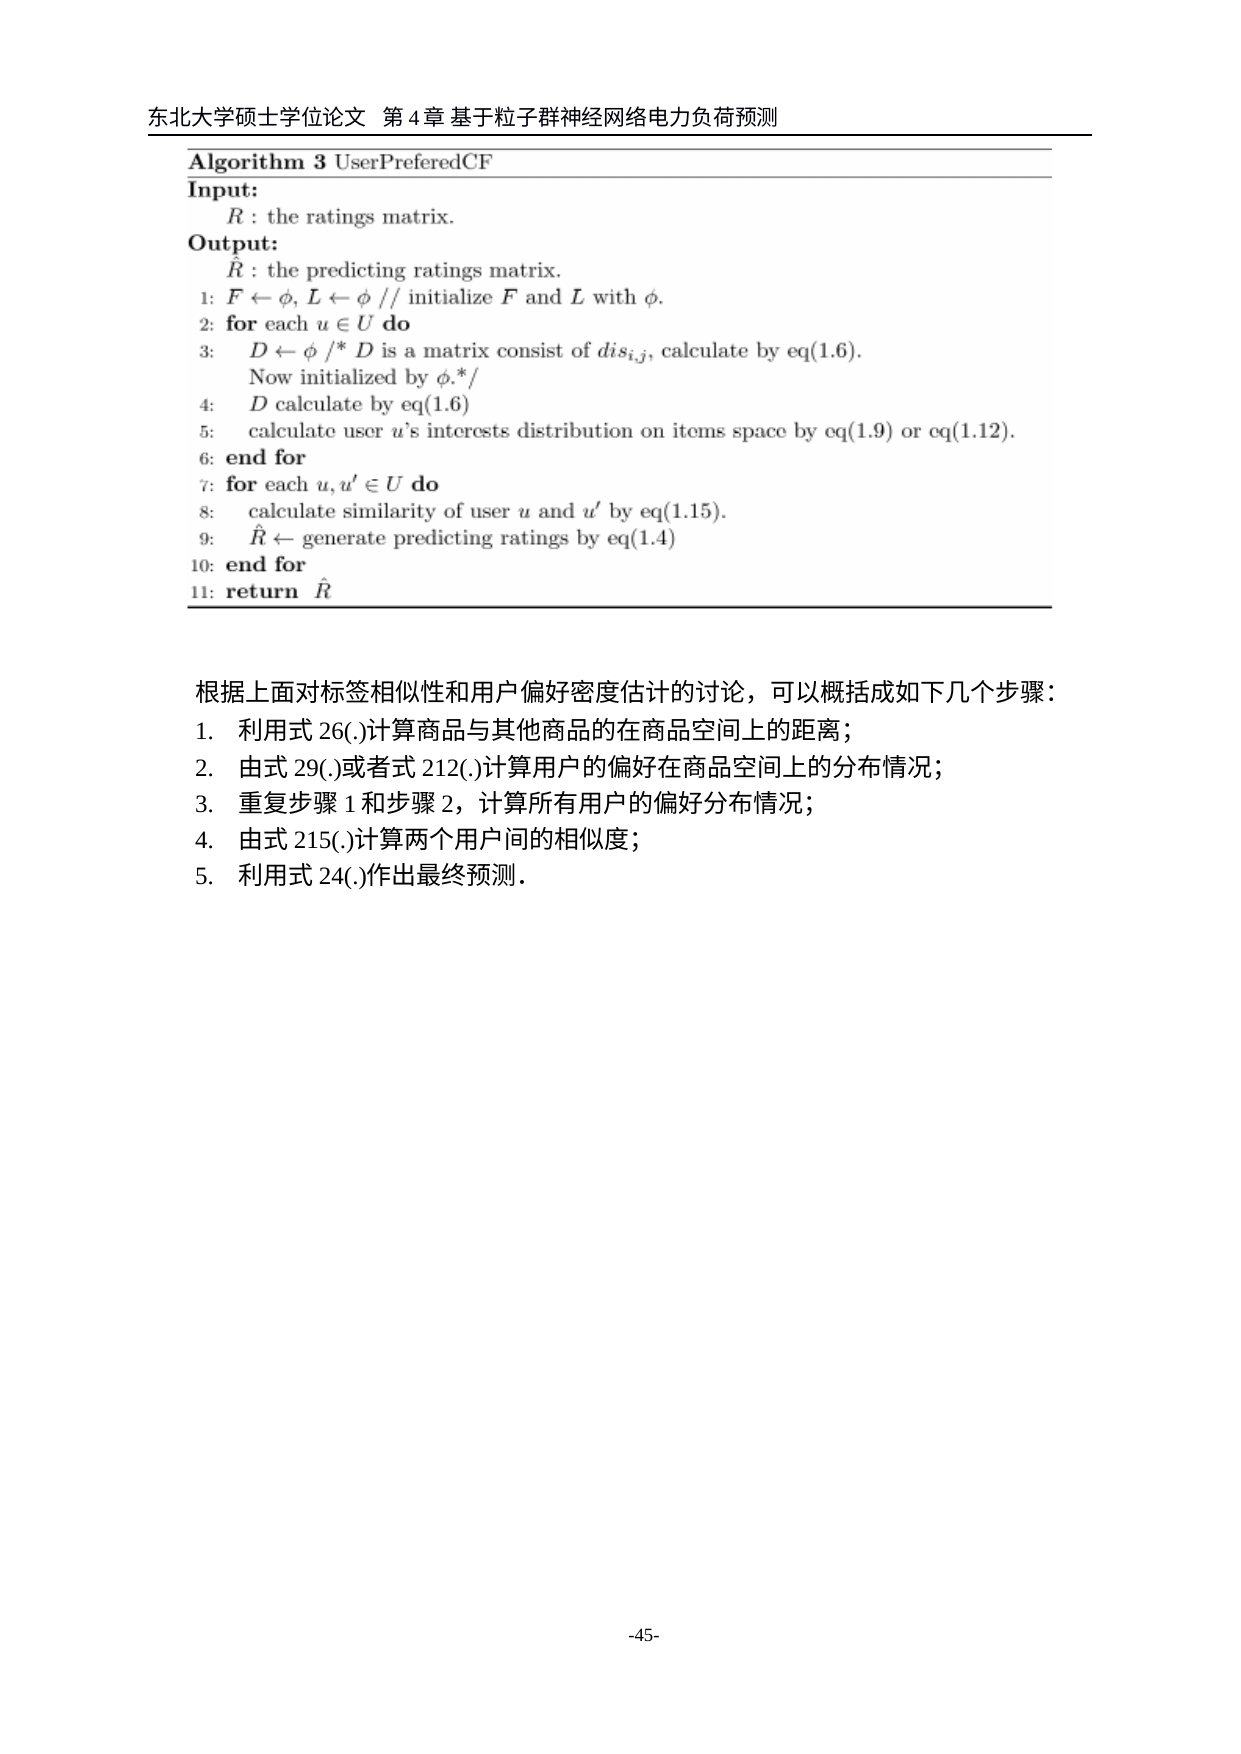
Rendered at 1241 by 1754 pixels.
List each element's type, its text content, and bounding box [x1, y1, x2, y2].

list 利用式作出最终预测． [195, 856, 1092, 892]
list 利用式计算商品与其他商品的在商品空间上的距离； [195, 711, 1092, 747]
list 由式或者式计算用户的偏好在商品空间上的分布情况； [195, 747, 1092, 783]
list 重复步骤1和步骤2，计算所有用户的偏好分布情况； [195, 783, 1092, 819]
list 由式计算两个用户间的相似度； [195, 819, 1092, 856]
text 根据上面对标签相似性和用户偏好密度估计的讨论，可以概括成如下几个步骤： [148, 665, 1092, 711]
